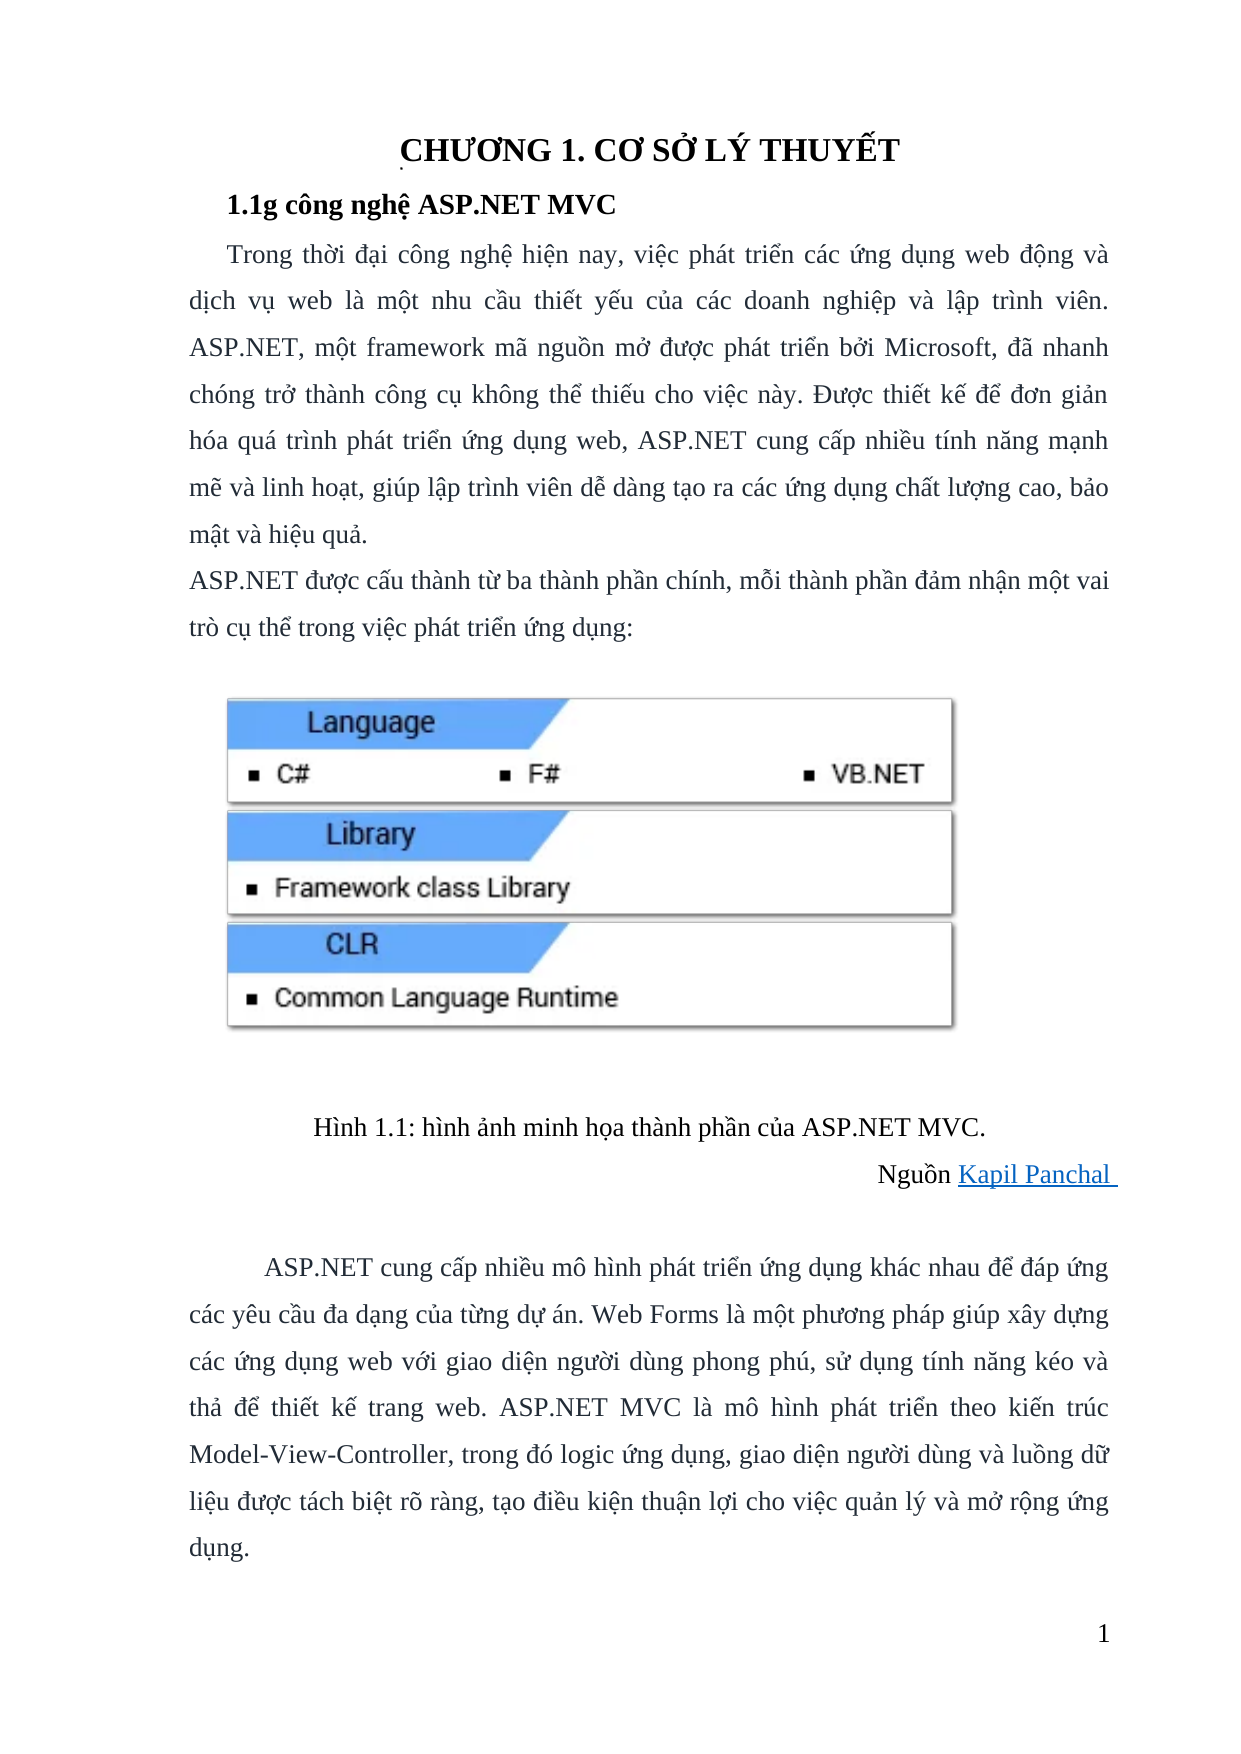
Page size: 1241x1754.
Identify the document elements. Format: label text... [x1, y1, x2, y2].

text ASP.NET cung cấp nhiều mô hình phát triển ứng dụng khác nhau để đáp ứng các yêu cầu đa dạng của từng dự án. Web Forms là một phương pháp giúp xây dựng các ứng dụng web với giao diện người dùng phong phú, sử dụng tính năng kéo và thả để thiết kế trang web. ASP.NET MVC là mô hình phát triển theo kiến trúc Model-View-Controller, trong đó logic ứng dụng, giao diện người dùng và luồng dữ liệu được tách biệt rõ ràng, tạo điều kiện thuận lợi cho việc quản lý và mở rộng ứng dụng. [189, 1252, 1110, 1563]
text Trong thời đại công nghệ hiện nay, việc phát triển các ứng dụng web động và dịch vụ web là một nhu cầu thiết yếu của các doanh nghiệp và lập trình viên. ASP.NET, một framework mã nguồn mở được phát triển bởi Microsoft, đã nhanh chóng trở thành công cụ không thể thiếu cho việc này. Được thiết kế để đơn giản hóa quá trình phát triển ứng dụng web, ASP.NET cung cấp nhiều tính năng mạnh mẽ và linh hoạt, giúp lập trình viên dễ dàng tạo ra các ứng dụng chất lượng cao, bảo mật và hiệu quả. [189, 238, 1110, 549]
text 1.1g công nghệ ASP.NET MVC [226, 187, 1110, 221]
text Hình 1.1: hình ảnh minh họa thành phần của ASP.NET MVC. [189, 1112, 1110, 1143]
text CHƯƠNG 1. CƠ SỞ LÝ THUYẾT [189, 130, 1110, 168]
text Nguồn Kapil Panchal [189, 1158, 1110, 1189]
picture [188, 657, 1005, 1096]
text ASP.NET được cấu thành từ ba thành phần chính, mỗi thành phần đảm nhận một vai trò cụ thể trong việc phát triển ứng dụng: [189, 564, 1110, 642]
